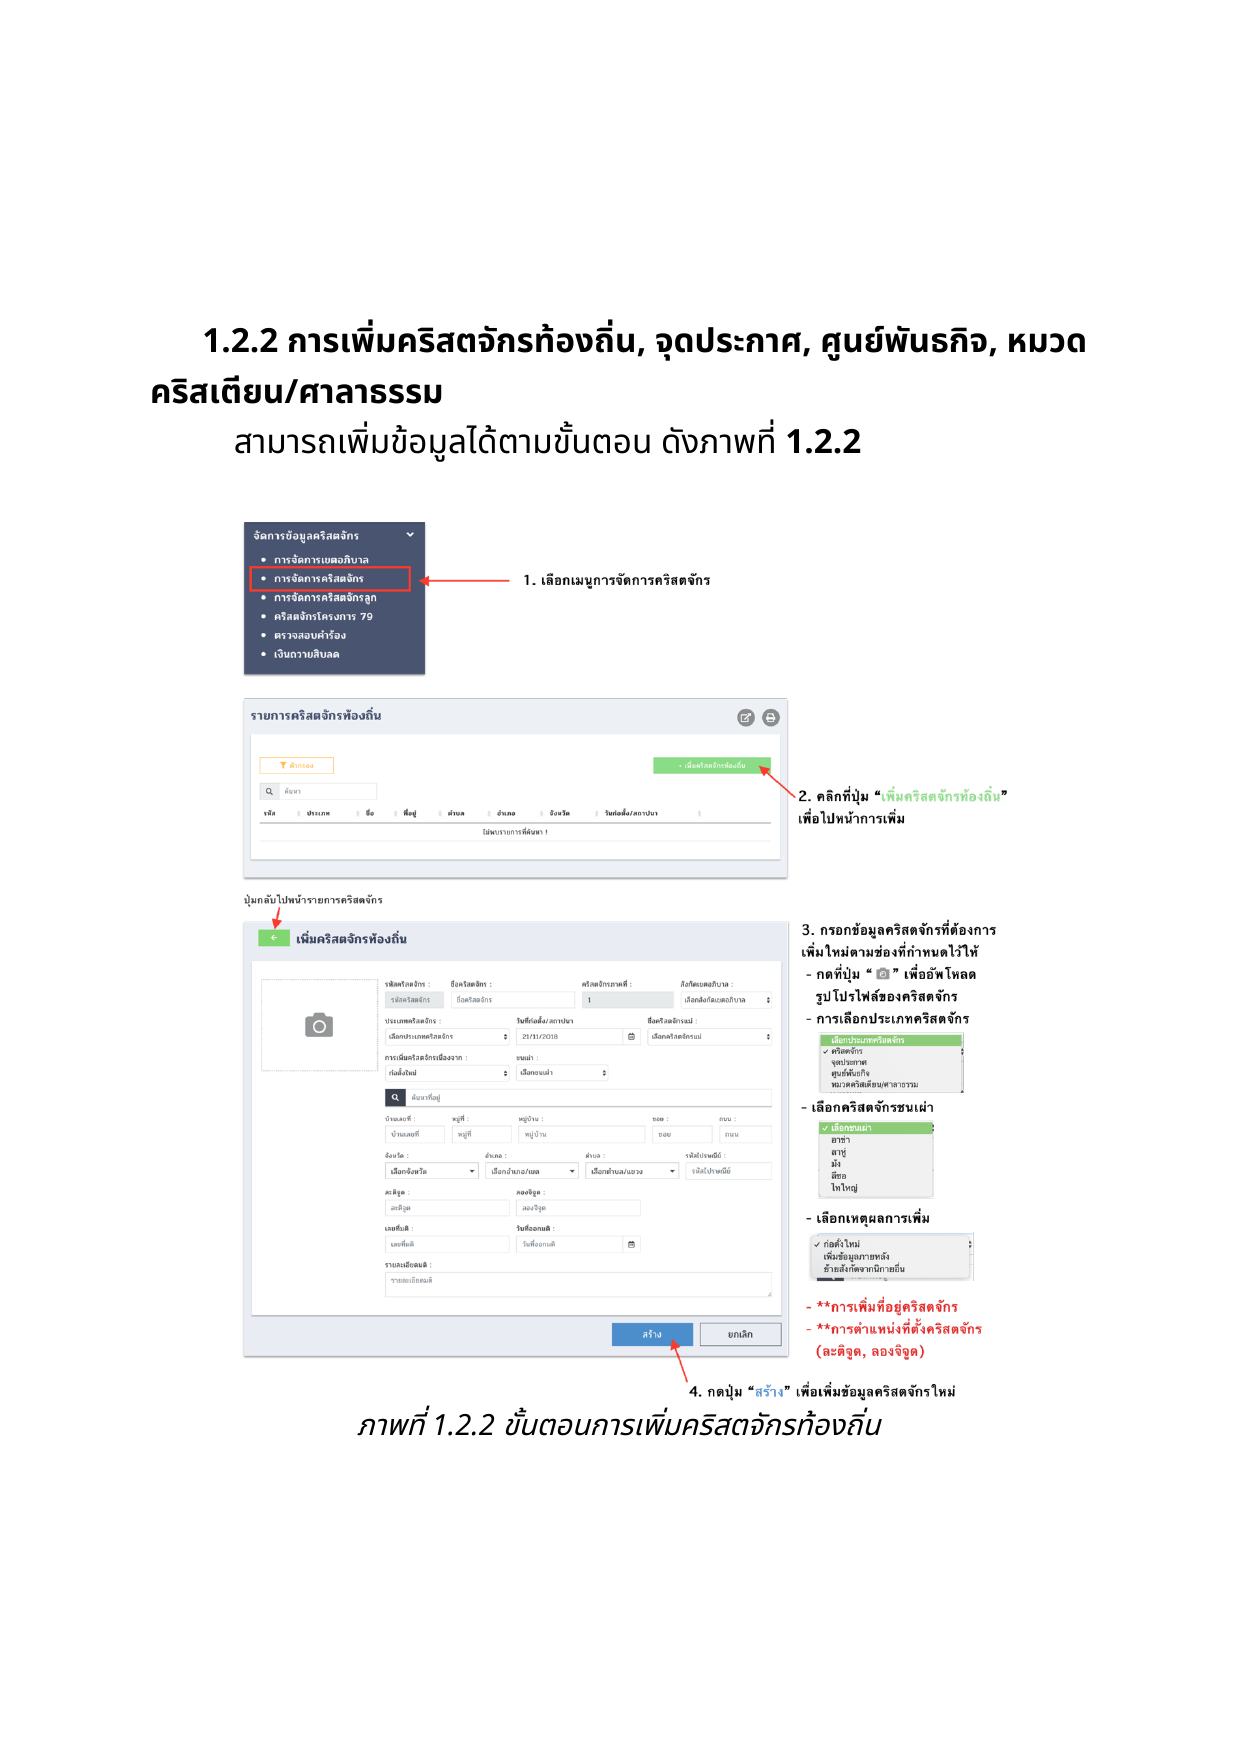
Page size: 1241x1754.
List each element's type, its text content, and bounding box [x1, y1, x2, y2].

text สามารถเพิ่มข้อมูลได้ตามขั้นตอน ดังภาพที่ 1.2.2 [150, 418, 1090, 469]
text ภาพที่ 1.2.2 ขั้นตอนการเพิ่มคริสตจักรท้องถิ่น [150, 1404, 1090, 1448]
picture [221, 514, 1019, 1405]
text 1.2.2 การเพิ่มคริสตจักรท้องถิ่น, จุดประกาศ, ศูนย์พันธกิจ, หมวดคริสเตียน/ศาลาธรรม [150, 317, 1090, 418]
